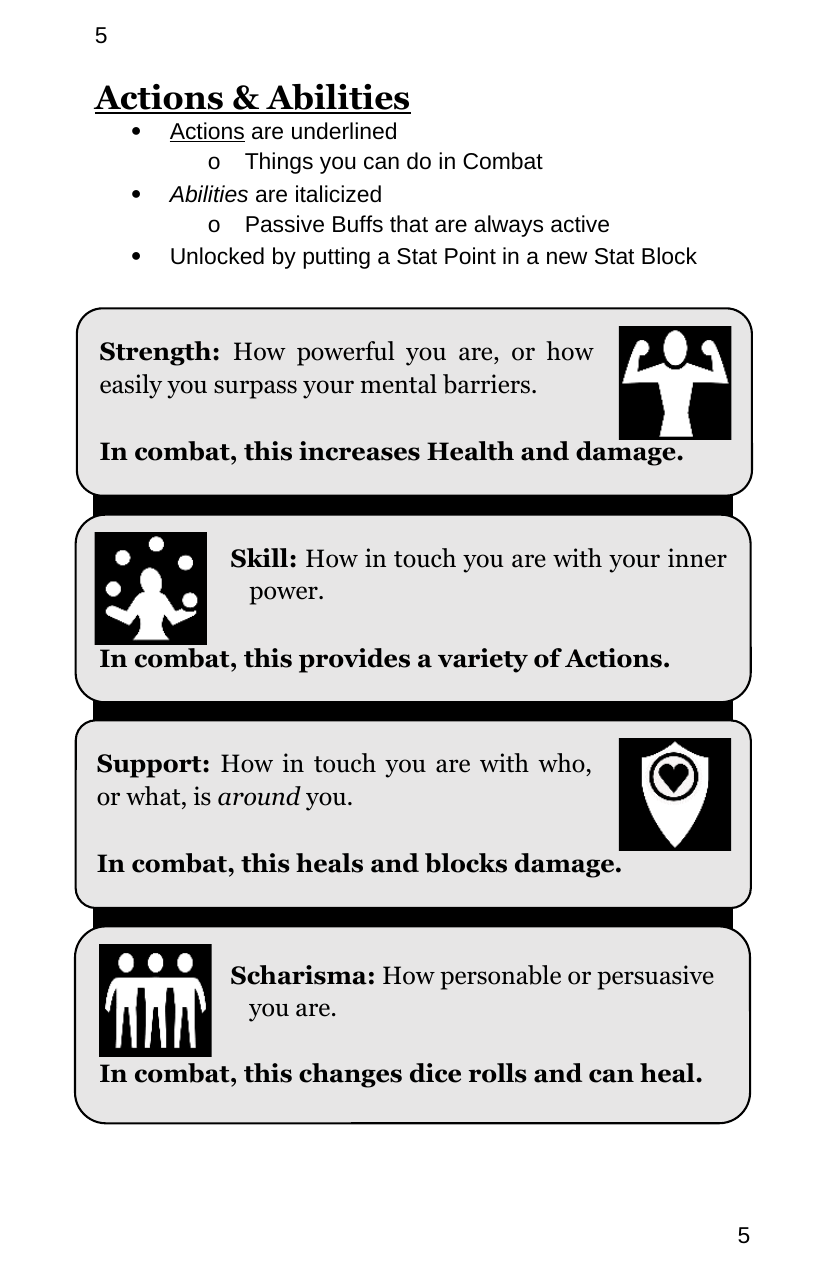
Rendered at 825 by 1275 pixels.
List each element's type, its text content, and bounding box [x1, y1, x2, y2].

subtitle Actions & Abilities [94, 79, 750, 117]
picture [618, 738, 732, 851]
list Actions are underlined [132, 118, 750, 144]
list Things you can do in Combat [207, 148, 750, 177]
list Passive Buffs that are always active [207, 211, 750, 239]
list Abilities are italicized [132, 181, 750, 207]
list Unlocked by putting a Stat Point in a new Stat Block [132, 243, 750, 270]
picture [94, 532, 207, 645]
picture [618, 326, 732, 440]
picture [99, 944, 212, 1057]
